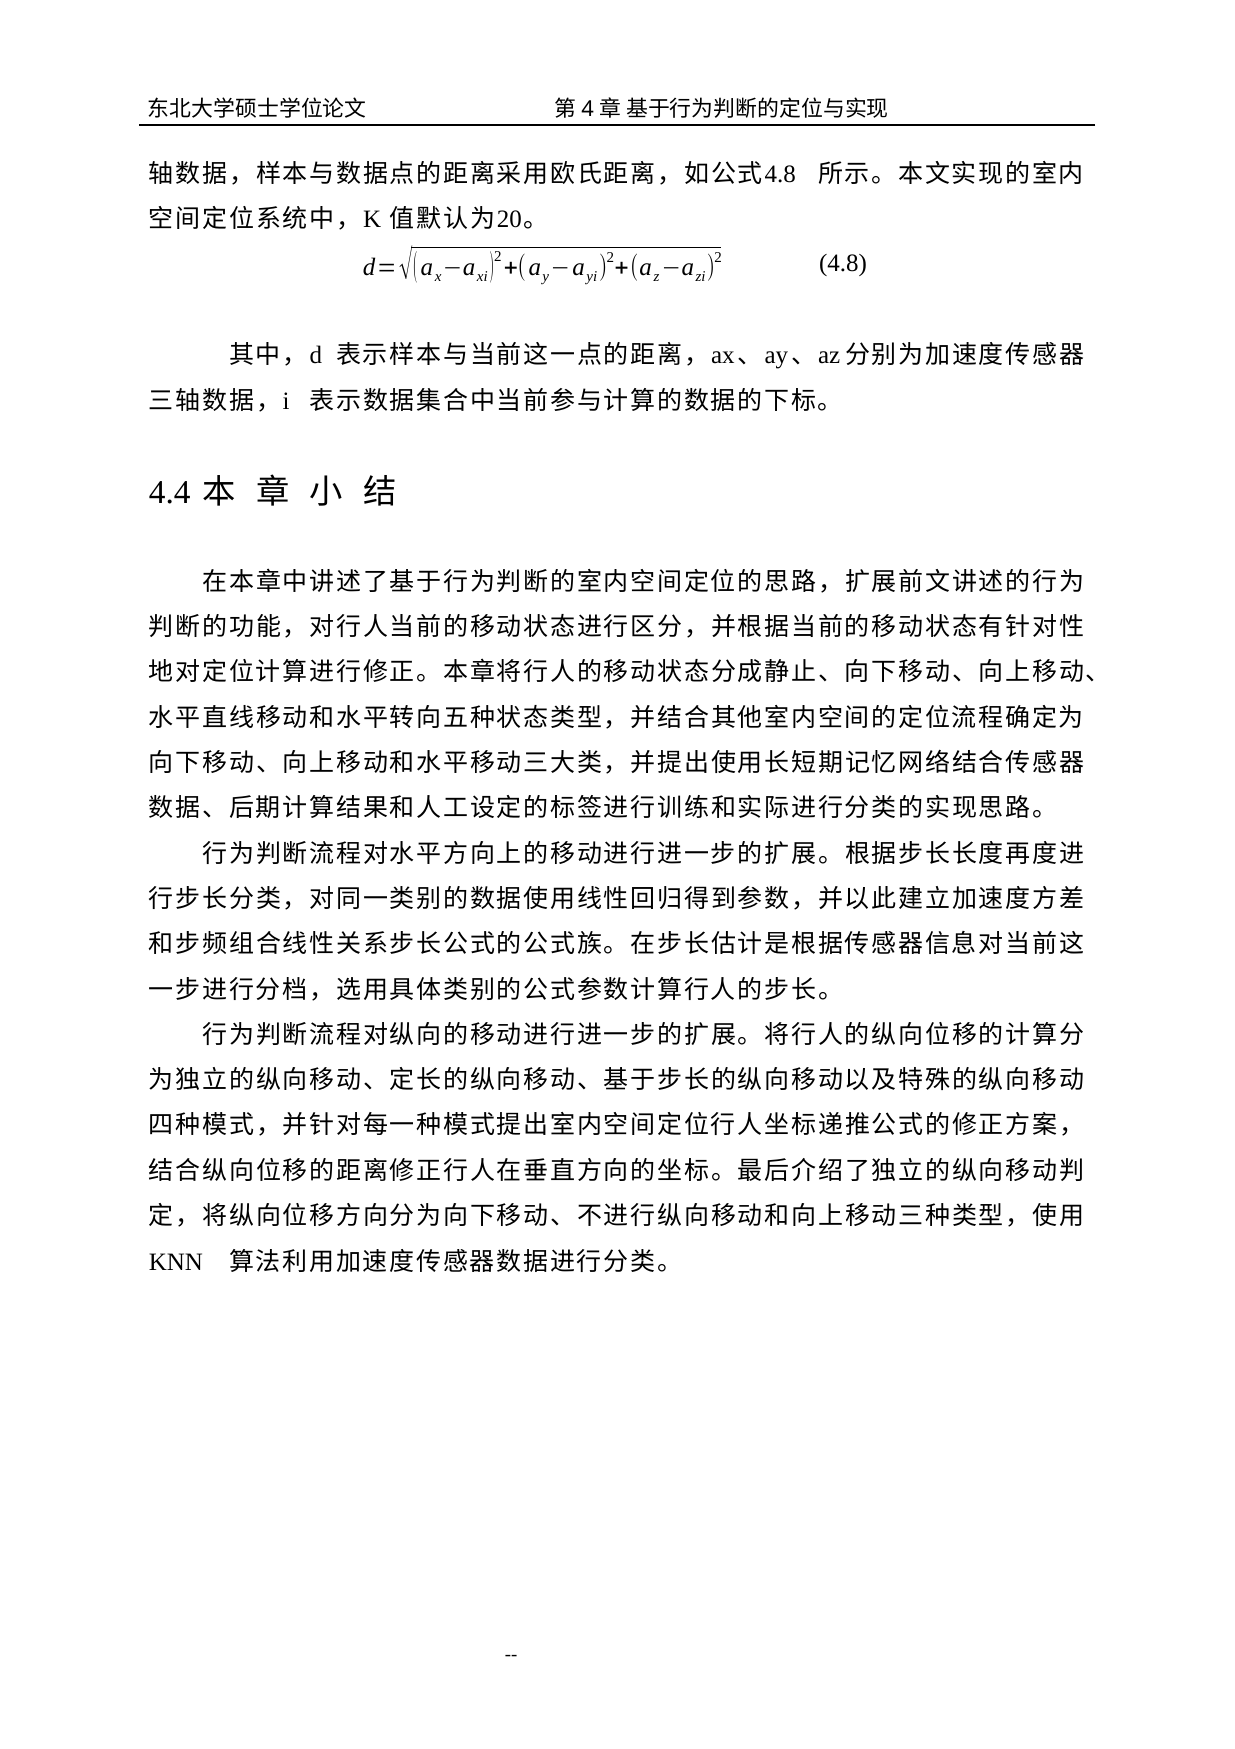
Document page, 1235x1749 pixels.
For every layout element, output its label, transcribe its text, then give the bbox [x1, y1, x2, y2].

text 在本章中讲述了基于行为判断的室内空间定位的思路，扩展前文讲述的行为判断的功能，对行人当前的移动状态进行区分，并根据当前的移动状态有针对性地对定位计算进行修正。本章将行人的移动状态分成静止、向下移动、向上移动、水平直线移动和水平转向五种状态类型，并结合其他室内空间的定位流程确定为向下移动、向上移动和水平移动三大类，并提出使用长短期记忆网络结合传感器数据、后期计算结果和人工设定的标签进行训练和实际进行分类的实现思路。 [149, 557, 1086, 829]
subtitle 本章小结 [149, 443, 1086, 534]
text (4.8) [149, 240, 1086, 330]
text 其中，d表示样本与当前这一点的距离，ax、ay、az分别为加速度传感器三轴数据，i表示数据集合中当前参与计算的数据的下标。 [149, 330, 1086, 421]
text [149, 149, 1086, 240]
text 行为判断流程对纵向的移动进行进一步的扩展。将行人的纵向位移的计算分为独立的纵向移动、定长的纵向移动、基于步长的纵向移动以及特殊的纵向移动四种模式，并针对每一种模式提出室内空间定位行人坐标递推公式的修正方案，结合纵向位移的距离修正行人在垂直方向的坐标。最后介绍了独立的纵向移动判定，将纵向位移方向分为向下移动、不进行纵向移动和向上移动三种类型，使用KNN算法利用加速度传感器数据进行分类。 [149, 1010, 1086, 1282]
text 行为判断流程对水平方向上的移动进行进一步的扩展。根据步长长度再度进行步长分类，对同一类别的数据使用线性回归得到参数，并以此建立加速度方差和步频组合线性关系步长公式的公式族。在步长估计是根据传感器信息对当前这一步进行分档，选用具体类别的公式参数计算行人的步长。 [149, 829, 1086, 1010]
